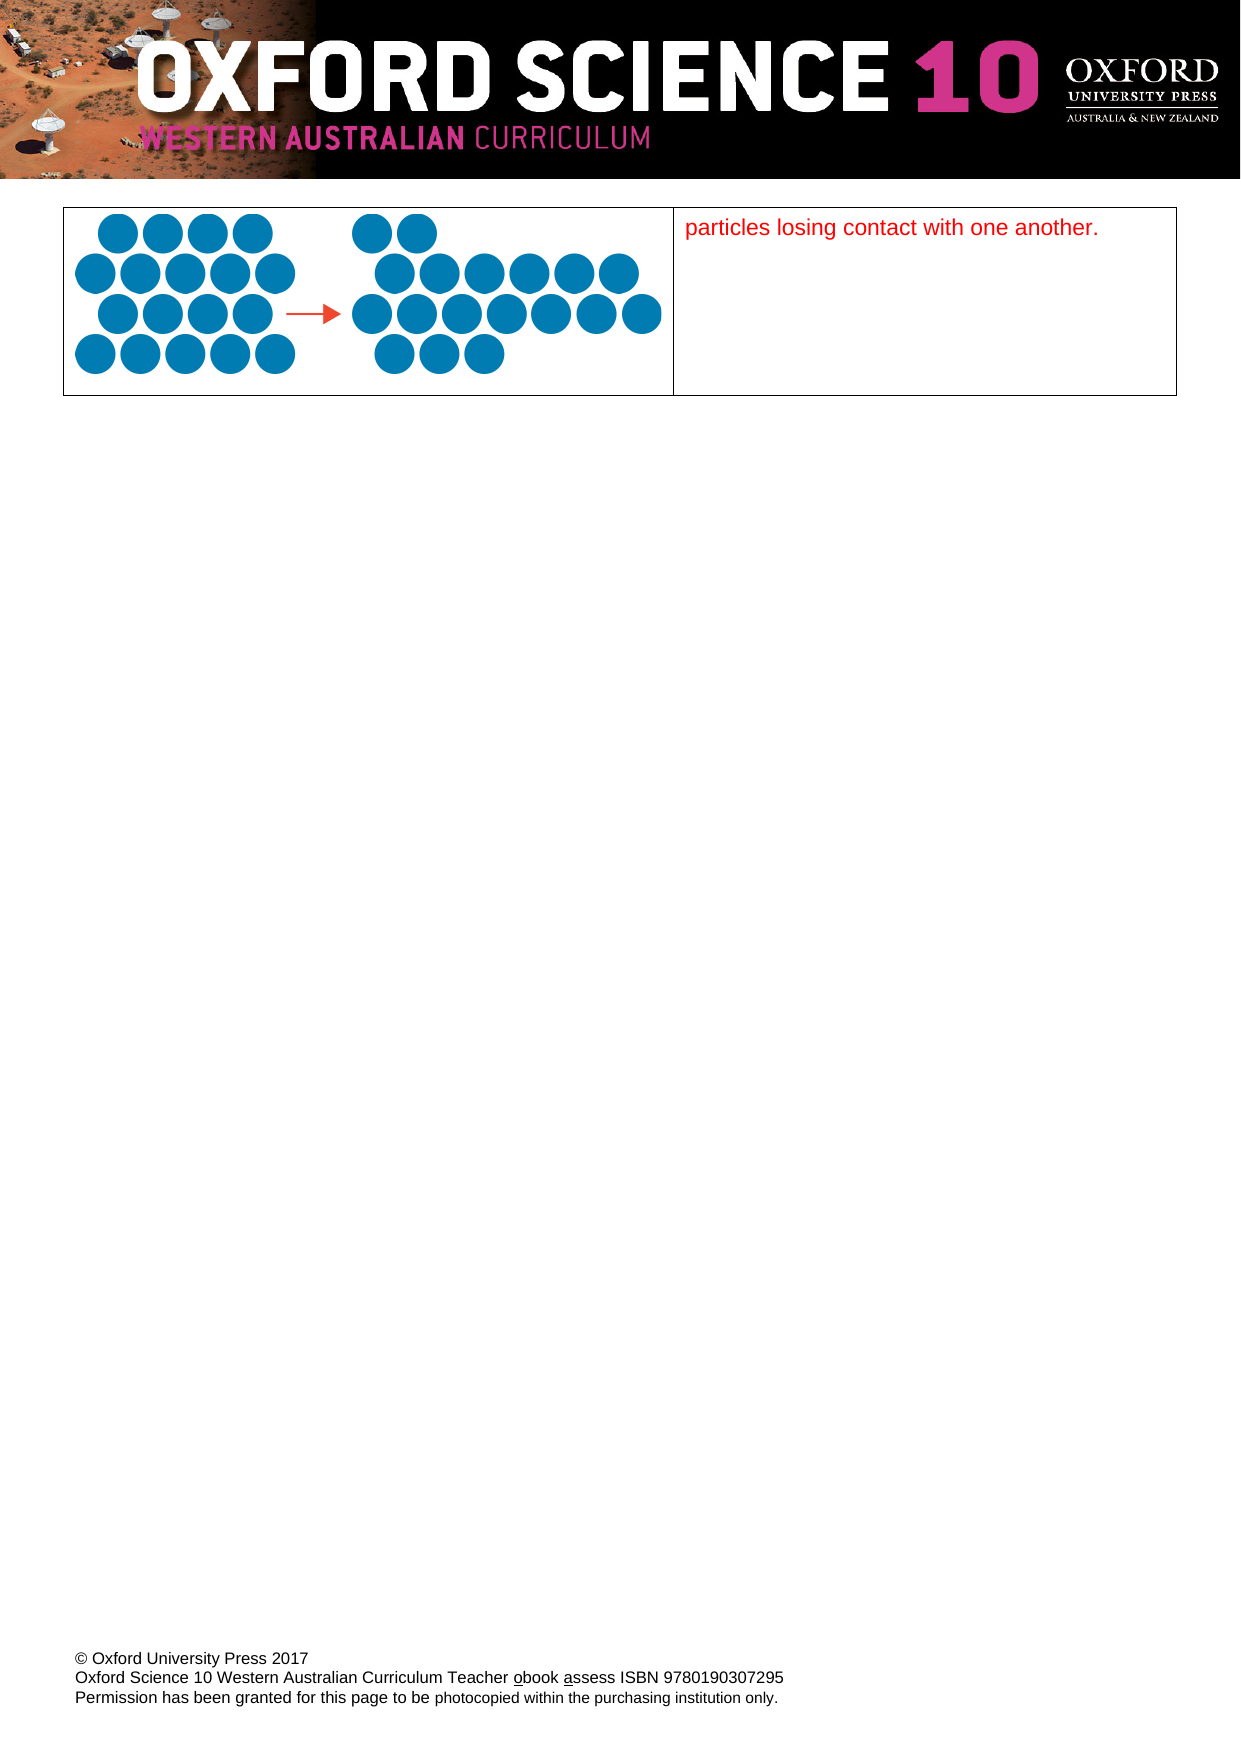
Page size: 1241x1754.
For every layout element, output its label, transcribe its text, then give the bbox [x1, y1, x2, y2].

table_cell Metal is ductile and can be stretched from a block into a wire [64, 208, 673, 395]
picture [0, 0, 1241, 179]
picture [75, 360, 88, 374]
picture [75, 214, 662, 374]
